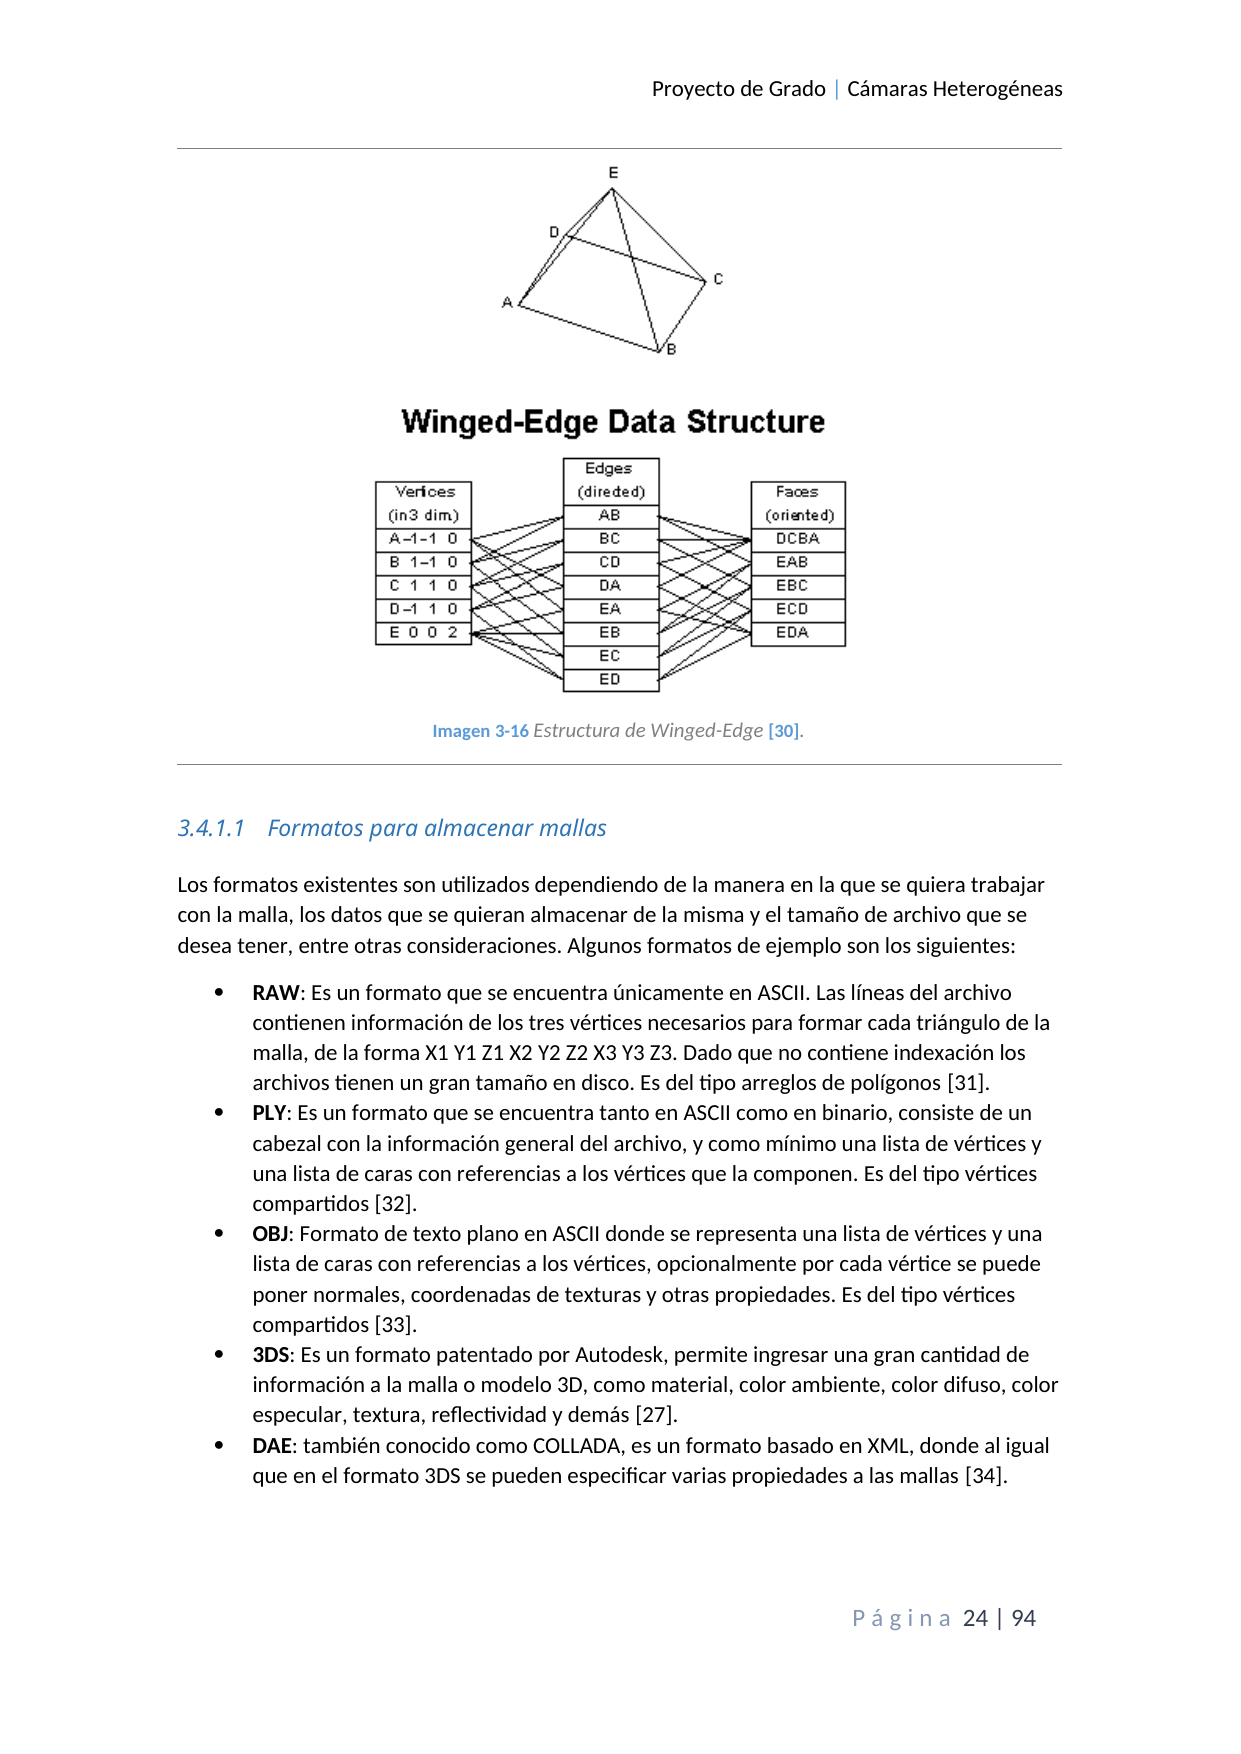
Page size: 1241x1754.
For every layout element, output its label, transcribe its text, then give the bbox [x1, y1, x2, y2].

subtitle Formatos para almacenar mallas [177, 812, 1063, 843]
table_header Imagen 3-16 Estructura de Winged-Edge. [177, 149, 1062, 764]
list PLY: Es un formato que se encuentra tanto en ASCII como en binario, consiste de un cabezal con la información general del archivo, y como mínimo una lista de vértices y una lista de caras con referencias a los vértices que la componen. Es del tipo vértices compartidos . [215, 1098, 1063, 1217]
list 3DS: Es un formato patentado por Autodesk, permite ingresar una gran cantidad de información a la malla o modelo 3D, como material, color ambiente, color difuso, color especular, textura, reflectividad y demás . [215, 1340, 1063, 1428]
list RAW: Es un formato que se encuentra únicamente en ASCII. Las líneas del archivo contienen información de los tres vértices necesarios para formar cada triángulo de la malla, de la forma X1 Y1 Z1 X2 Y2 Z2 X3 Y3 Z3. Dado que no contiene indexación los archivos tienen un gran tamaño en disco. Es del tipo arreglos de polígonos . [215, 978, 1063, 1096]
list OBJ: Formato de texto plano en ASCII donde se representa una lista de vértices y una lista de caras con referencias a los vértices, opcionalmente por cada vértice se puede poner normales, coordenadas de texturas y otras propiedades. Es del tipo vértices compartidos . [215, 1219, 1063, 1338]
list DAE: también conocido como COLLADA, es un formato basado en XML, donde al igual que en el formato 3DS se pueden especificar varias propiedades a las mallas . [215, 1431, 1063, 1489]
text Los formatos existentes son utilizados dependiendo de la manera en la que se quiera trabajar con la malla, los datos que se quieran almacenar de la misma y el tamaño de archivo que se desea tener, entre otras consideraciones. Algunos formatos de ejemplo son los siguientes: [177, 870, 1063, 959]
picture [269, 161, 970, 705]
